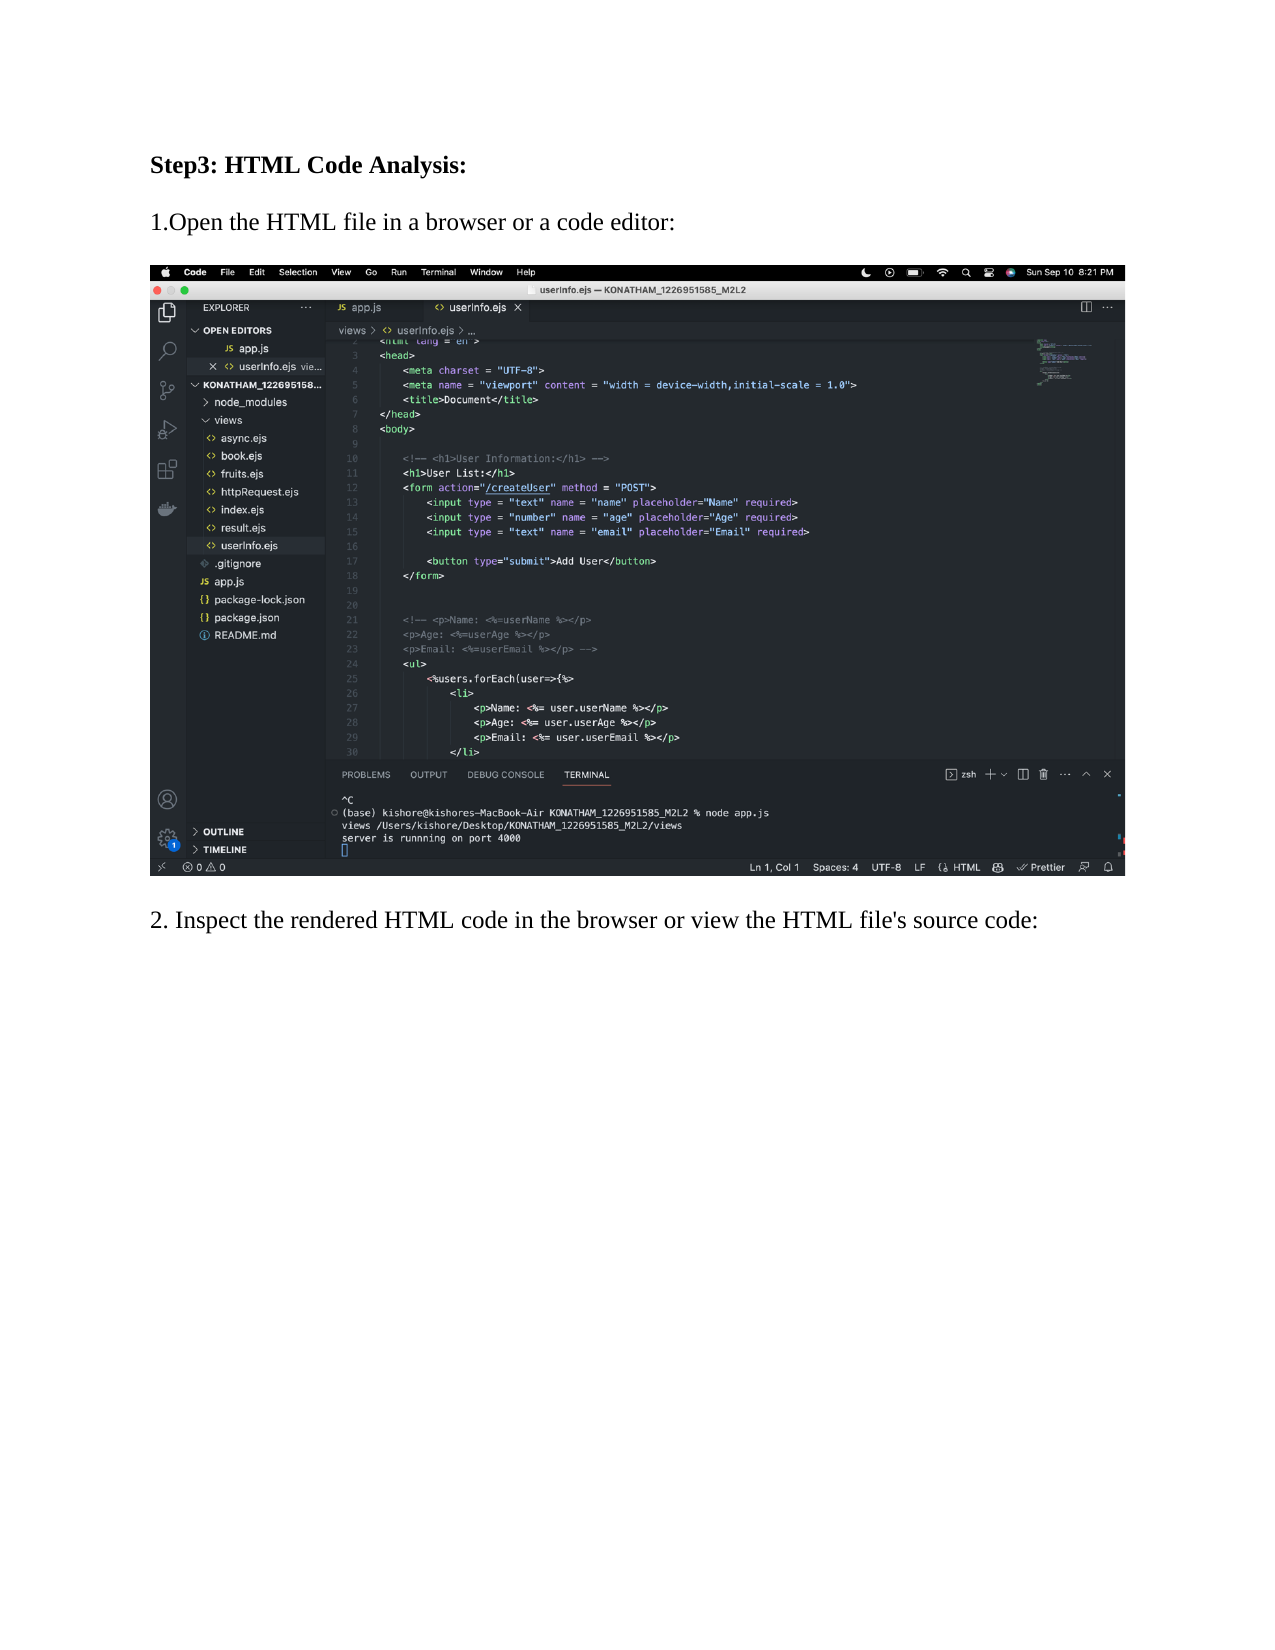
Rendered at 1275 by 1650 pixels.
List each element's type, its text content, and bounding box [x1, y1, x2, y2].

text 2. Inspect the rendered HTML code in the browser or view the HTML file's source code: [150, 905, 1125, 933]
text 1.Open the HTML file in a browser or a code editor: [150, 207, 1125, 236]
picture [150, 265, 1125, 876]
text Step3: HTML Code Analysis: [150, 150, 1125, 179]
